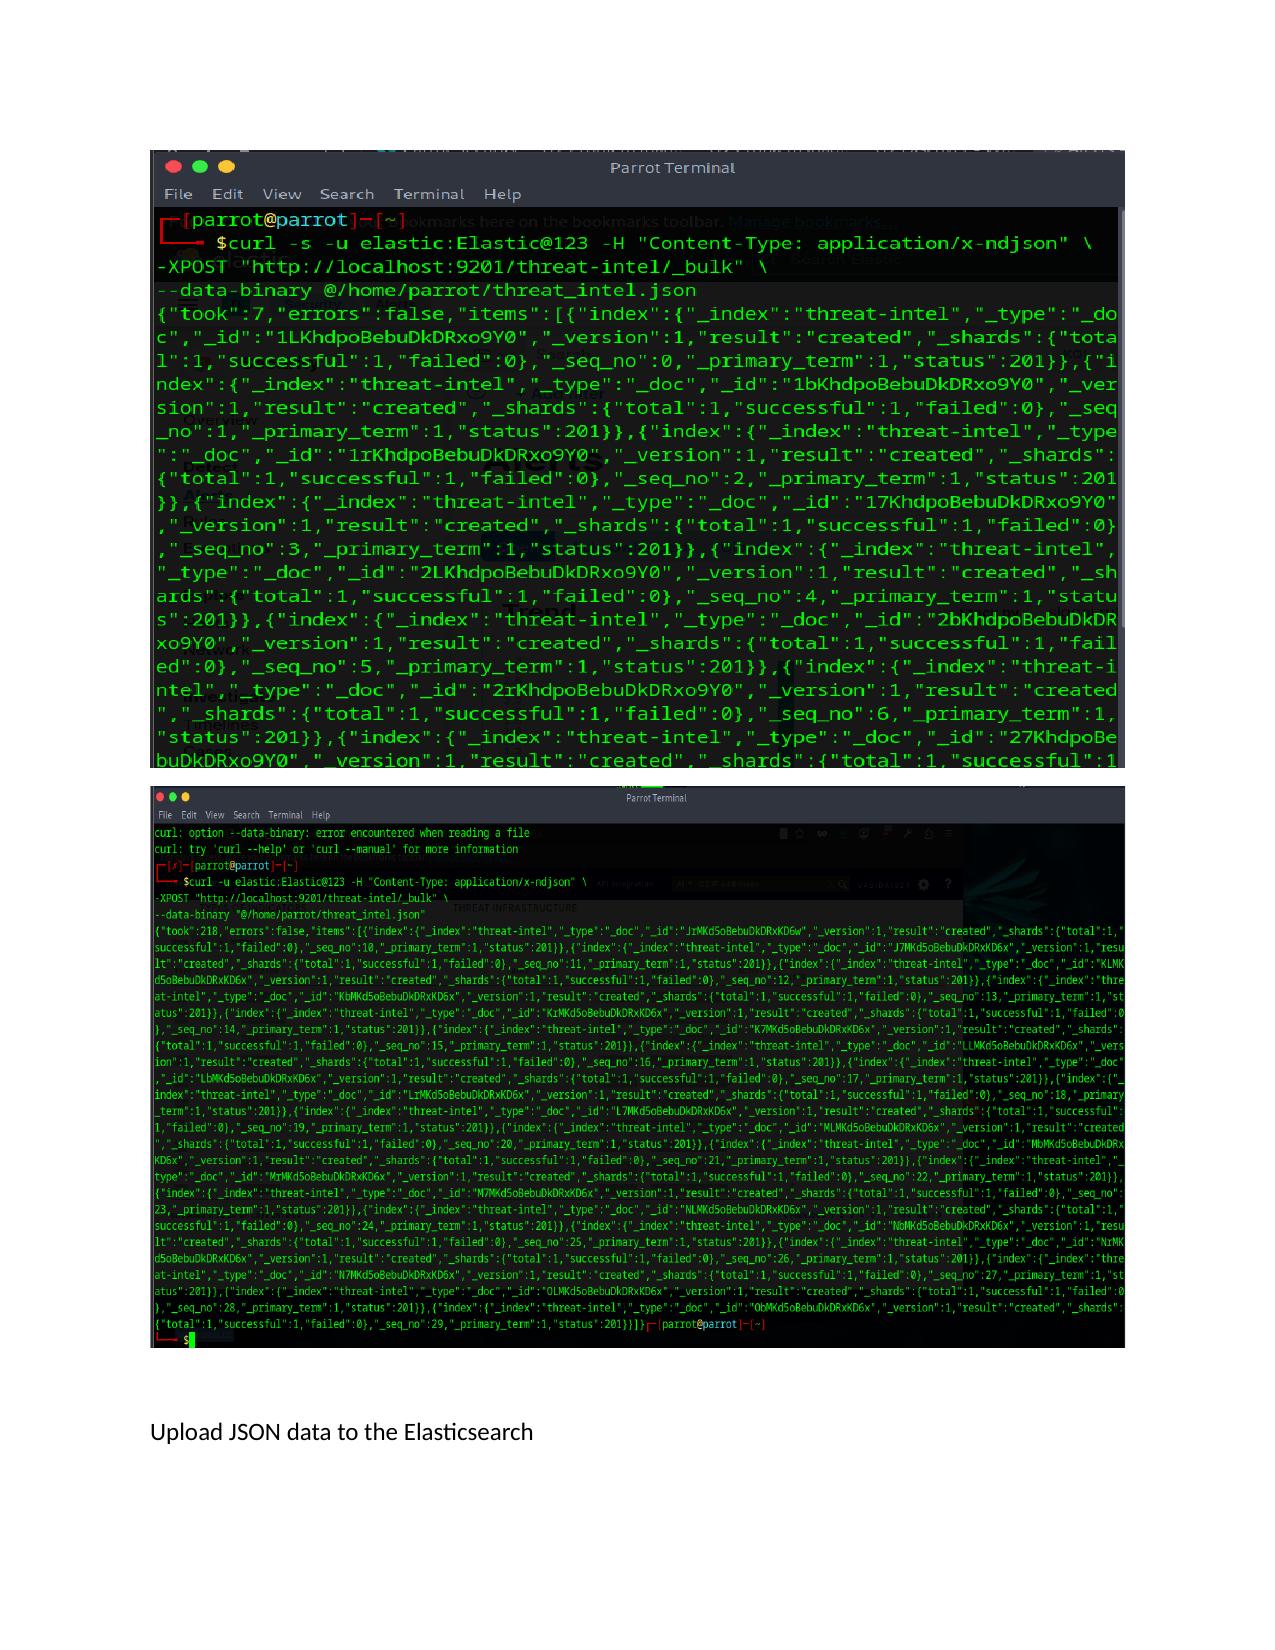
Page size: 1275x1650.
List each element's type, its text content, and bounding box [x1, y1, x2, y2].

picture [150, 150, 1125, 768]
picture [150, 786, 1125, 1348]
text Upload JSON data to the Elasticsearch [150, 1416, 1125, 1447]
